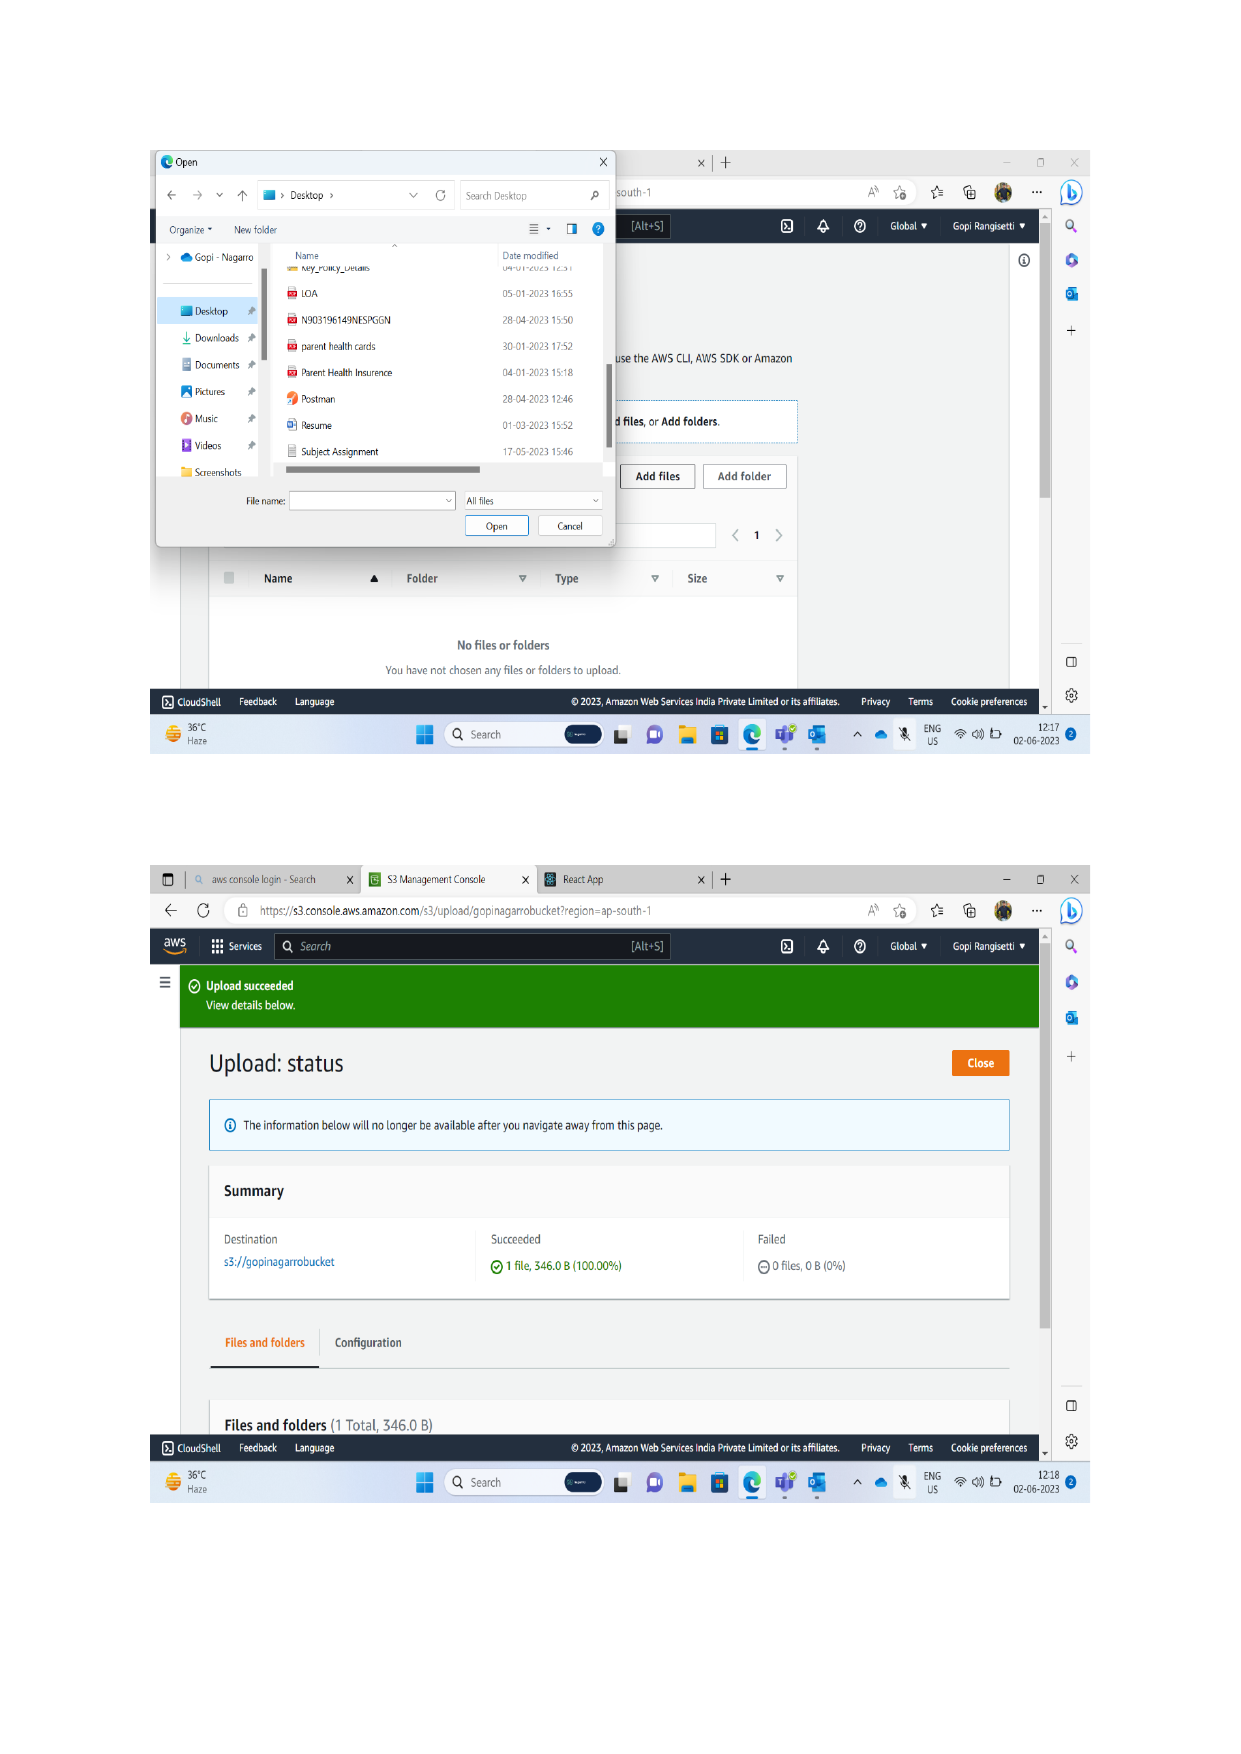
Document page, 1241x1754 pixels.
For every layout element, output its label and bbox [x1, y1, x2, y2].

picture [150, 865, 1091, 1503]
picture [150, 150, 1091, 754]
